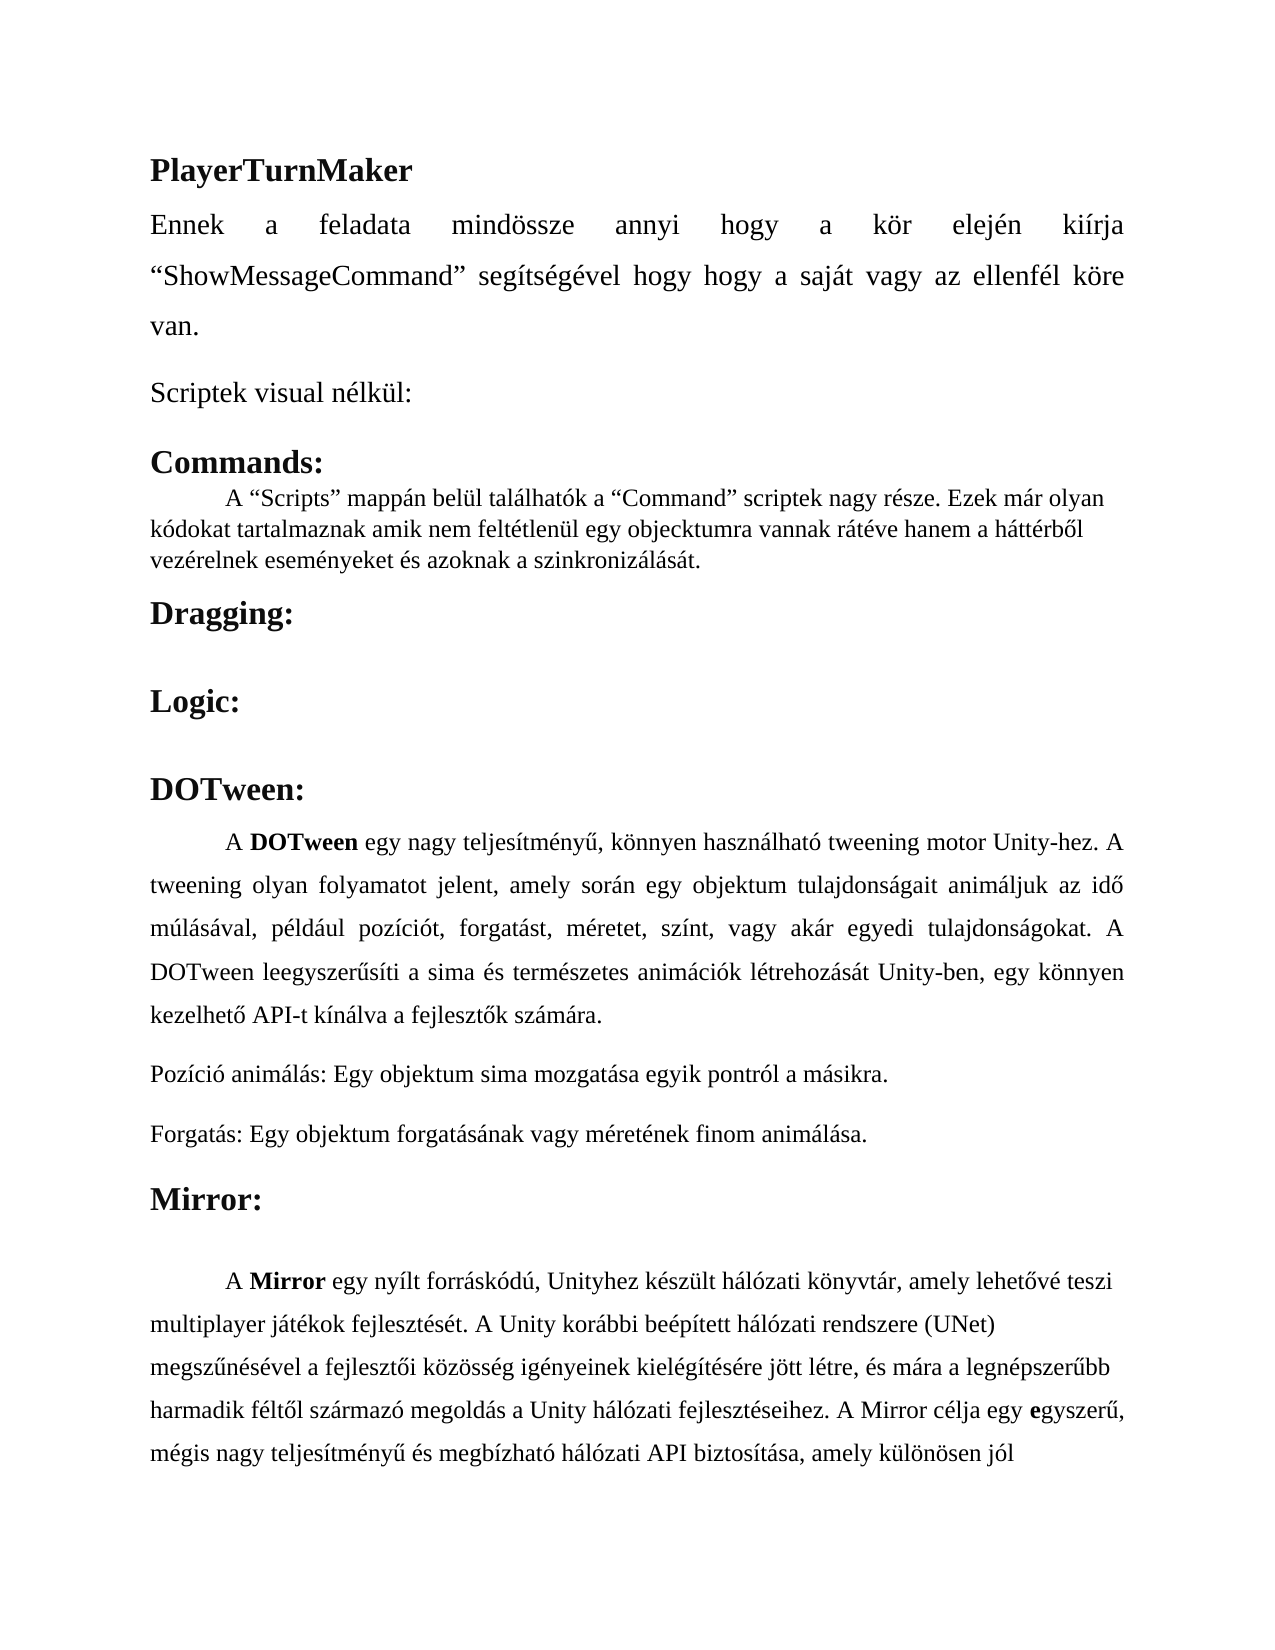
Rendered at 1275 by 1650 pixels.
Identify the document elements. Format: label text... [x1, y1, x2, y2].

text Scriptek visual nélkül: [150, 375, 1125, 409]
subtitle DOTween: [150, 770, 1125, 808]
text A DOTween egy nagy teljesítményű, könnyen használható tweening motor Unity-hez. A tweening olyan folyamatot jelent, amely során egy objektum tulajdonságait animáljuk az idő múlásával, például pozíciót, forgatást, méretet, színt, vagy akár egyedi tulajdonságokat. A DOTween leegyszerűsíti a sima és természetes animációk létrehozását Unity-ben, egy könnyen kezelhető API-t kínálva a fejlesztők számára. [150, 827, 1125, 1028]
text Forgatás: Egy objektum forgatásának vagy méretének finom animálása. [150, 1119, 1125, 1148]
text Ennek a feladata mindössze annyi hogy a kör elején kiírja “ShowMessageCommand” segítségével hogy hogy a saját vagy az ellenfél köre van. [150, 207, 1125, 342]
text A “Scripts” mappán belül találhatók a “Command” scriptek nagy része. Ezek már olyan kódokat tartalmaznak amik nem feltétlenül egy objecktumra vannak rátéve hanem a háttérből vezérelnek eseményeket és azoknak a szinkronizálását. [150, 483, 1125, 574]
subtitle Mirror: [150, 1179, 1125, 1217]
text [150, 1266, 1125, 1467]
text Pozíció animálás: Egy objektum sima mozgatása egyik pontról a másikra. [150, 1059, 1125, 1088]
subtitle PlayerTurnMaker [150, 150, 1125, 188]
subtitle Logic: [150, 681, 1125, 720]
subtitle Dragging: [150, 593, 1125, 632]
subtitle Commands: [150, 442, 1125, 480]
